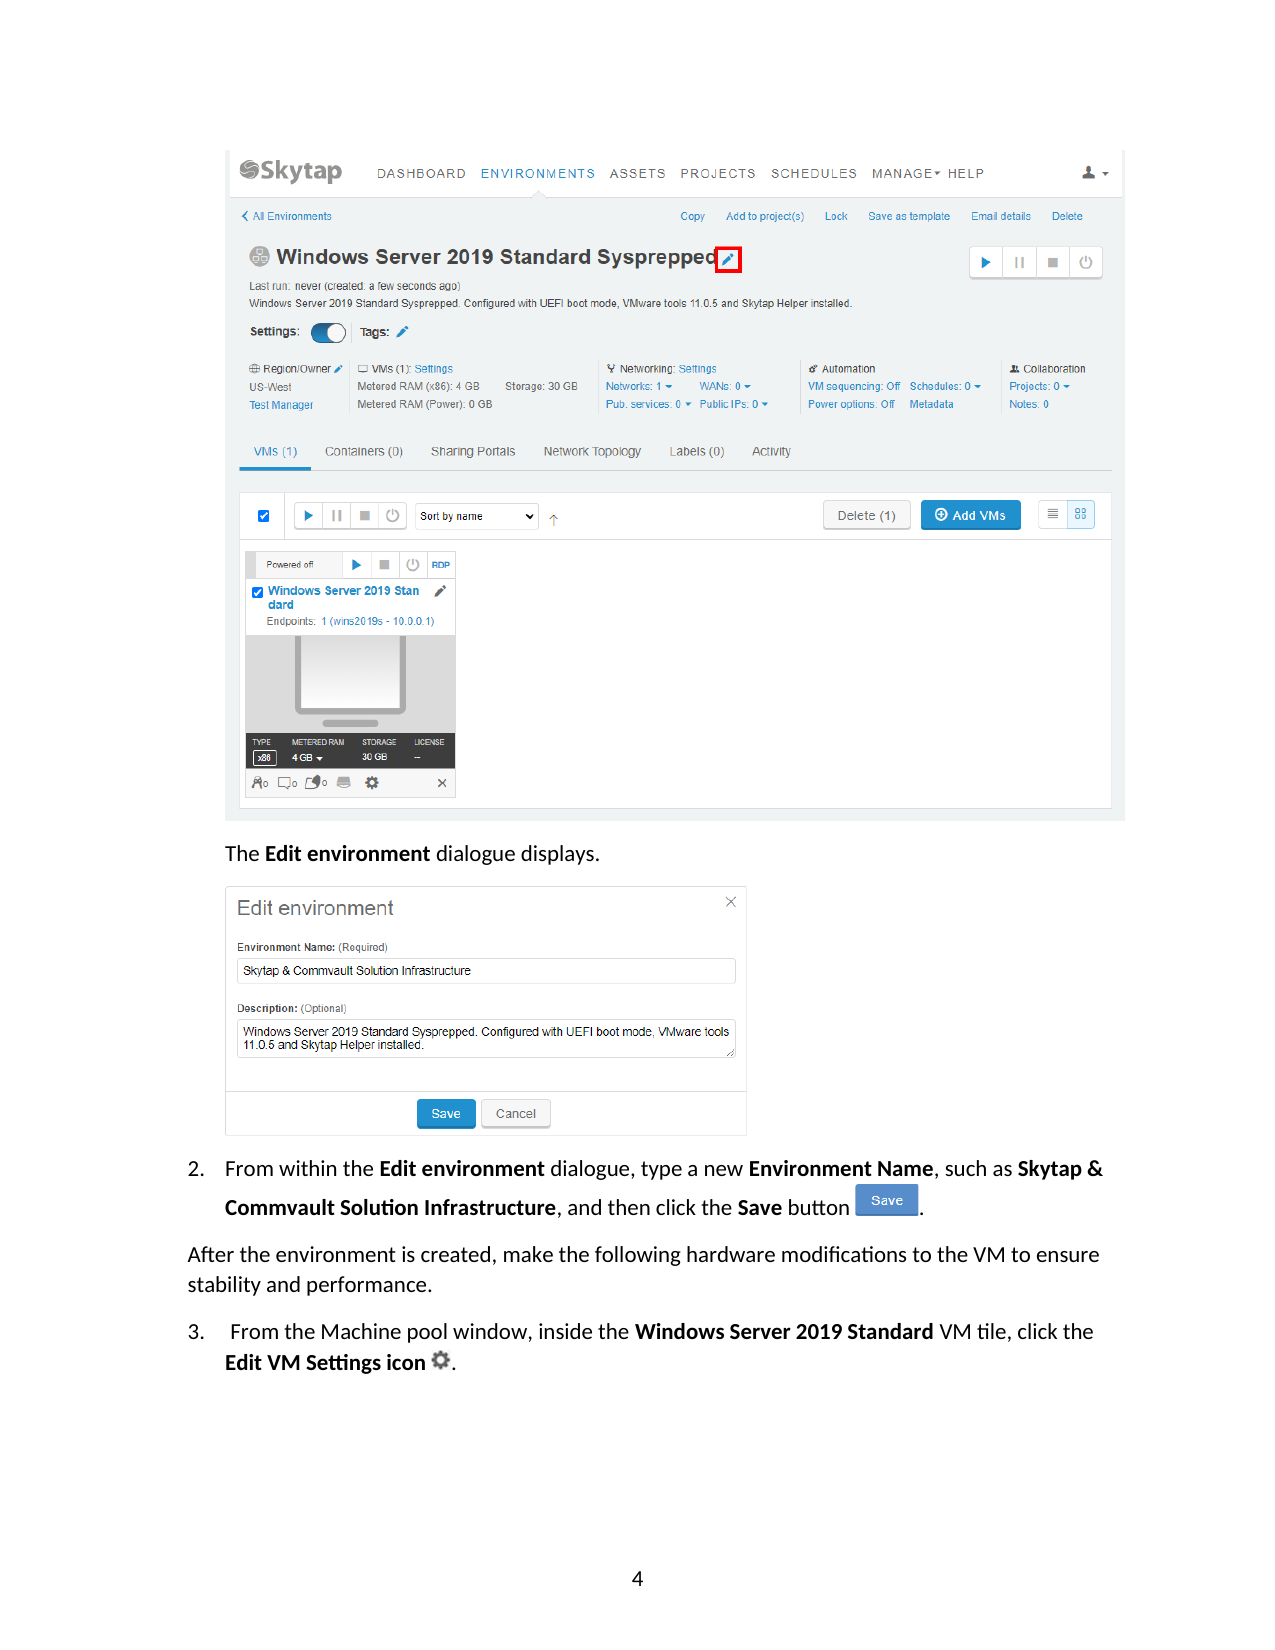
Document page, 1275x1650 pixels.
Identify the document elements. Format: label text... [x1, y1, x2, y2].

picture [225, 886, 747, 1136]
list From the Machine pool window, inside the Windows Server 2019 Standard VM tile, click the Edit VM Settings icon . [187, 1317, 1125, 1376]
text After the environment is created, make the following hardware modifications to the VM to ensure stability and performance. [187, 1240, 1125, 1298]
list From within the Edit environment dialogue, type a new Environment Name, such as Skytap & Commvault Solution Infrastructure, and then click the Save button . [187, 1154, 1125, 1221]
picture [431, 1350, 451, 1370]
text The Edit environment dialogue displays. [225, 839, 1125, 867]
picture [225, 150, 1125, 821]
picture [855, 1184, 919, 1216]
